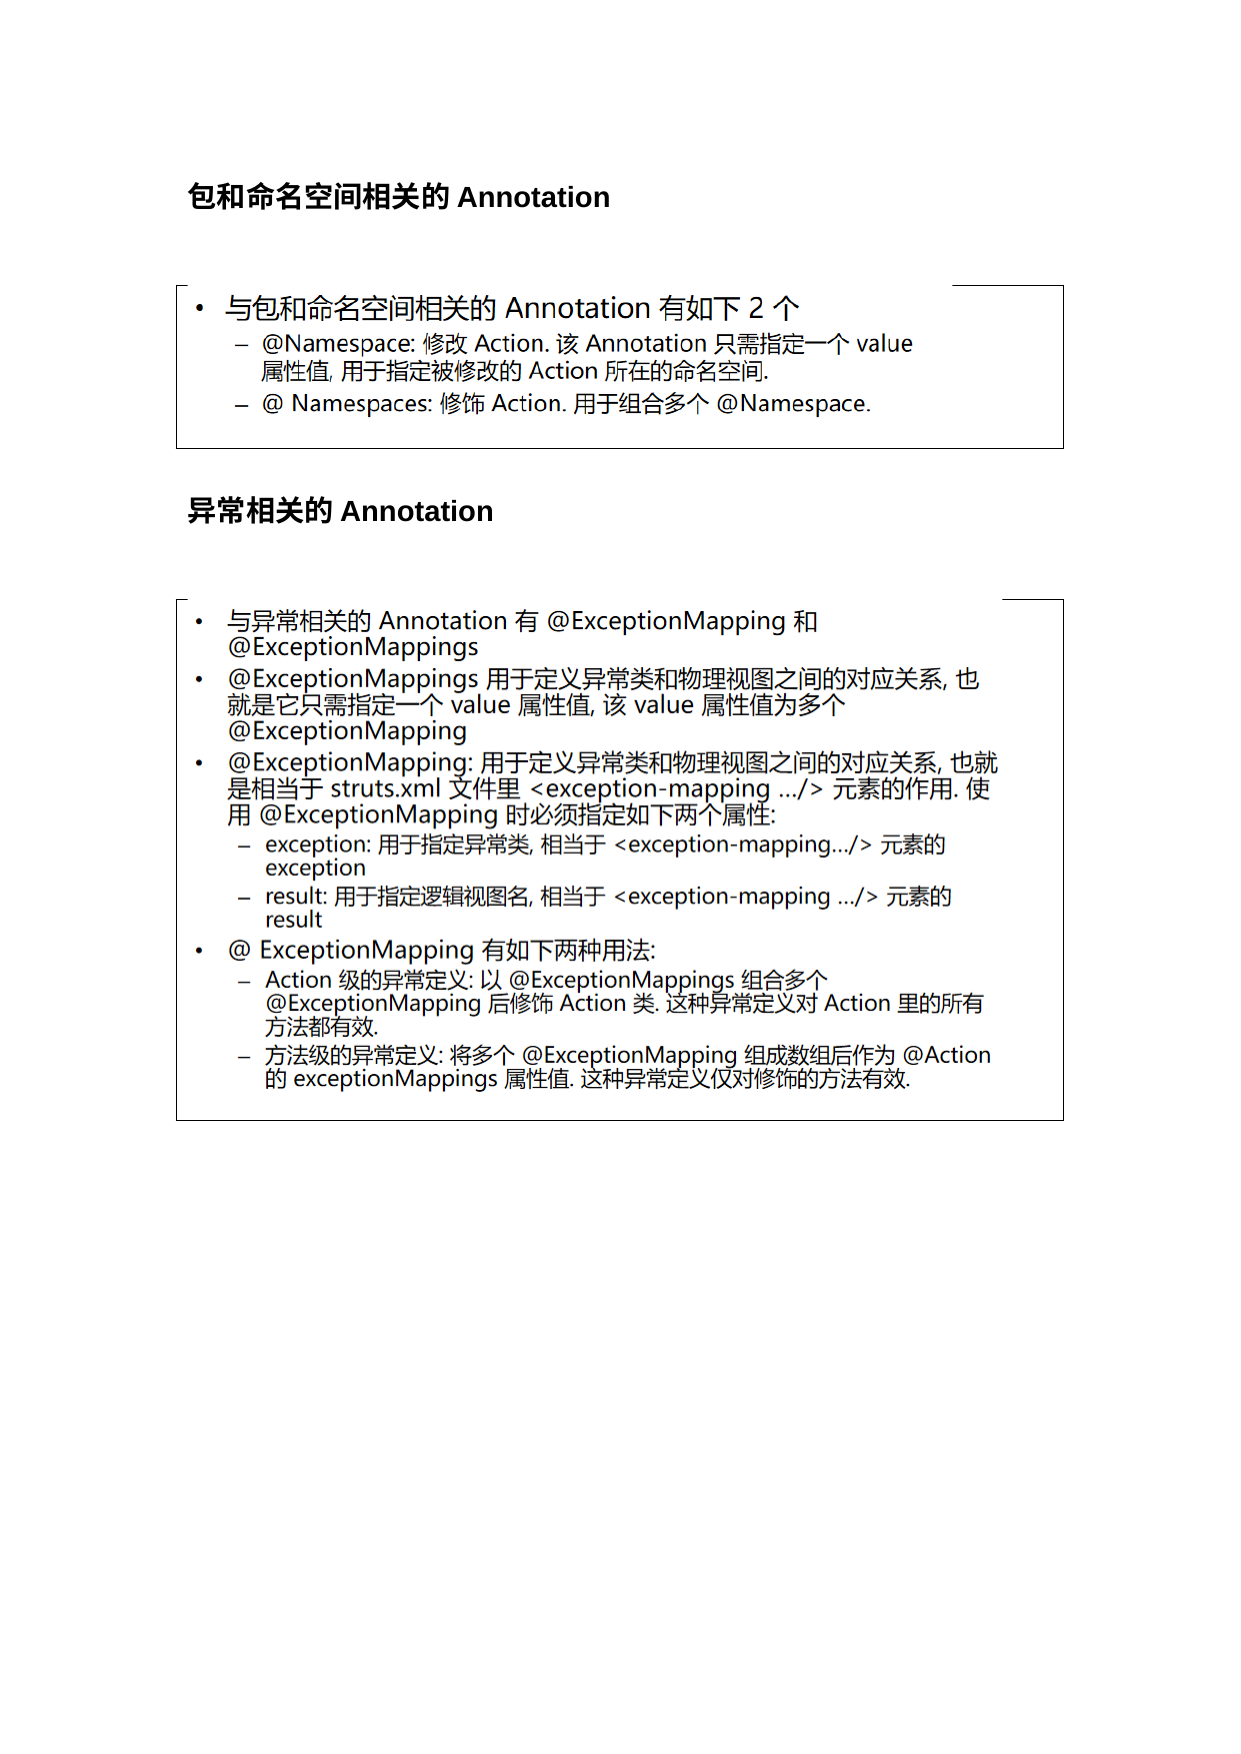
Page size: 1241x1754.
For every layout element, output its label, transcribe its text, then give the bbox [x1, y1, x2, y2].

table_header [177, 286, 1063, 448]
subtitle 异常相关的 Annotation [187, 476, 1053, 541]
table_header [177, 600, 1063, 1120]
picture [187, 285, 953, 427]
subtitle 包和命名空间相关的 Annotation [187, 162, 1053, 227]
picture [187, 599, 1003, 1110]
